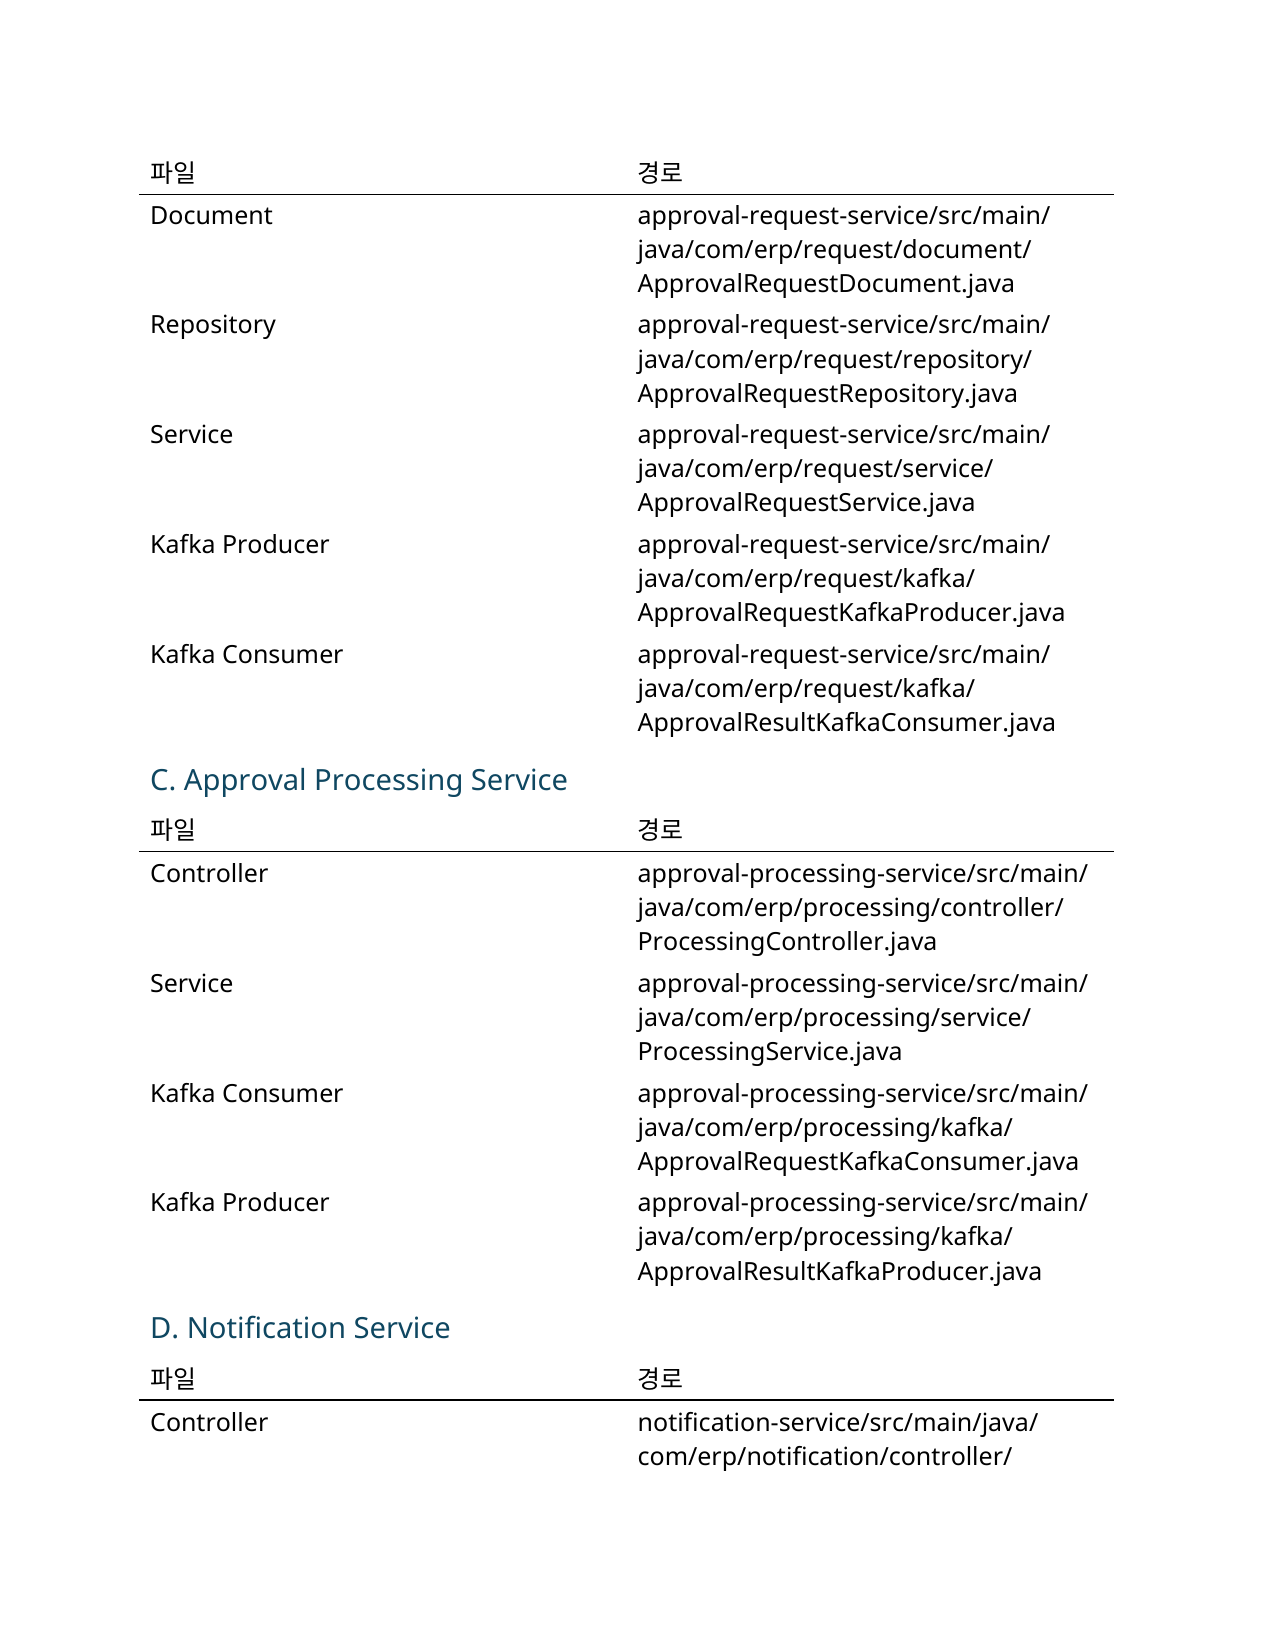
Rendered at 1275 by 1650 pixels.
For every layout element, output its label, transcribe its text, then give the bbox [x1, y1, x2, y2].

table_cell Kafka Producer [139, 1181, 626, 1291]
table_cell Service [139, 962, 626, 1072]
table_cell Repository [139, 304, 626, 413]
table_cell Kafka Consumer [139, 1072, 626, 1181]
table_cell approval-processing-service/src/main/java/com/erp/processing/controller/ProcessingController.java [626, 852, 1114, 962]
table_cell approval-processing-service/src/main/java/com/erp/processing/kafka/ApprovalRequestKafkaConsumer.java [626, 1072, 1114, 1181]
table_cell approval-request-service/src/main/java/com/erp/request/service/ApprovalRequestService.java [626, 413, 1114, 523]
table_header 경로 [626, 150, 1114, 194]
table_cell approval-request-service/src/main/java/com/erp/request/repository/ApprovalRequestRepository.java [626, 304, 1114, 413]
table_cell Kafka Consumer [139, 633, 626, 742]
table_cell Document [139, 195, 626, 303]
table_header 파일 [139, 1356, 626, 1399]
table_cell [626, 1401, 1114, 1473]
table_cell approval-processing-service/src/main/java/com/erp/processing/service/ProcessingService.java [626, 962, 1114, 1072]
table_header 파일 [139, 150, 626, 194]
table_cell approval-request-service/src/main/java/com/erp/request/kafka/ApprovalRequestKafkaProducer.java [626, 523, 1114, 632]
subtitle C. Approval Processing Service [150, 759, 1125, 798]
table_cell Controller [139, 1401, 626, 1473]
subtitle D. Notification Service [150, 1308, 1125, 1347]
table_header 경로 [626, 1356, 1114, 1399]
table_header 파일 [139, 807, 626, 851]
table_cell Kafka Producer [139, 523, 626, 632]
table_cell approval-processing-service/src/main/java/com/erp/processing/kafka/ApprovalResultKafkaProducer.java [626, 1181, 1114, 1291]
table_header 경로 [626, 807, 1114, 851]
table_cell Controller [139, 852, 626, 962]
table_cell Service [139, 413, 626, 523]
table_cell approval-request-service/src/main/java/com/erp/request/document/ApprovalRequestDocument.java [626, 195, 1114, 303]
table_cell approval-request-service/src/main/java/com/erp/request/kafka/ApprovalResultKafkaConsumer.java [626, 633, 1114, 742]
